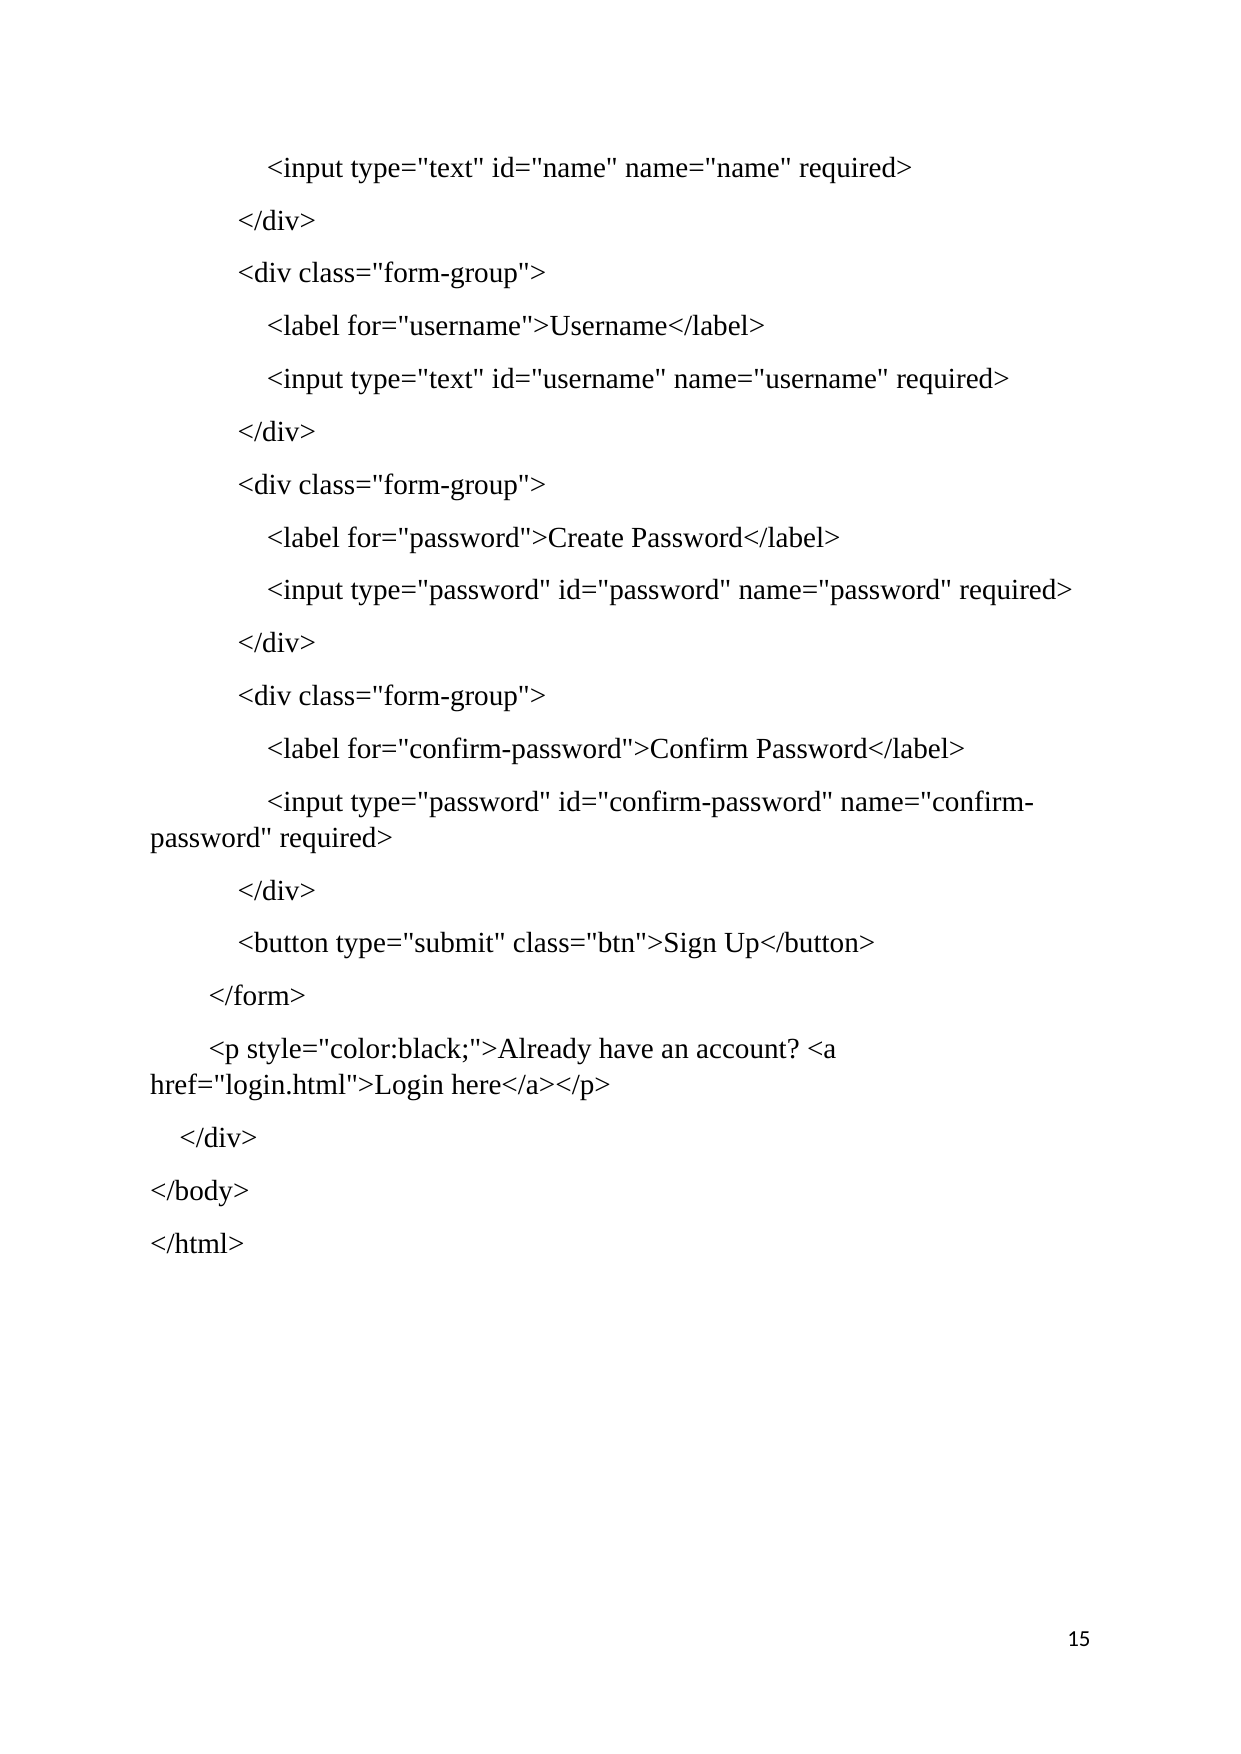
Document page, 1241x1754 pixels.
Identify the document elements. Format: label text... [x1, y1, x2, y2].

text </div> [150, 203, 1090, 236]
text <div class="form-group"> [150, 678, 1090, 712]
text <label for="confirm-password">Confirm Password</label> [150, 731, 1090, 764]
text <div class="form-group"> [150, 256, 1090, 289]
text </div> [150, 1120, 1090, 1154]
text <input type="text" id="name" name="name" required> [150, 150, 1090, 183]
text </div> [150, 873, 1090, 906]
text <input type="password" id="password" name="password" required> [150, 572, 1090, 606]
text <div class="form-group"> [150, 467, 1090, 500]
text </div> [150, 625, 1090, 659]
text </body> [150, 1173, 1090, 1206]
text <button type="submit" class="btn">Sign Up</button> [150, 926, 1090, 959]
text </div> [150, 414, 1090, 448]
text <input type="password" id="confirm-password" name="confirm-password" required> [150, 784, 1090, 853]
text <label for="password">Create Password</label> [150, 520, 1090, 553]
text <label for="username">Username</label> [150, 308, 1090, 342]
text <input type="text" id="username" name="username" required> [150, 361, 1090, 395]
text </html> [150, 1226, 1090, 1259]
text </form> [150, 978, 1090, 1012]
text <p style="color:black;">Already have an account? <a href="login.html">Login here</a></p> [150, 1031, 1090, 1101]
